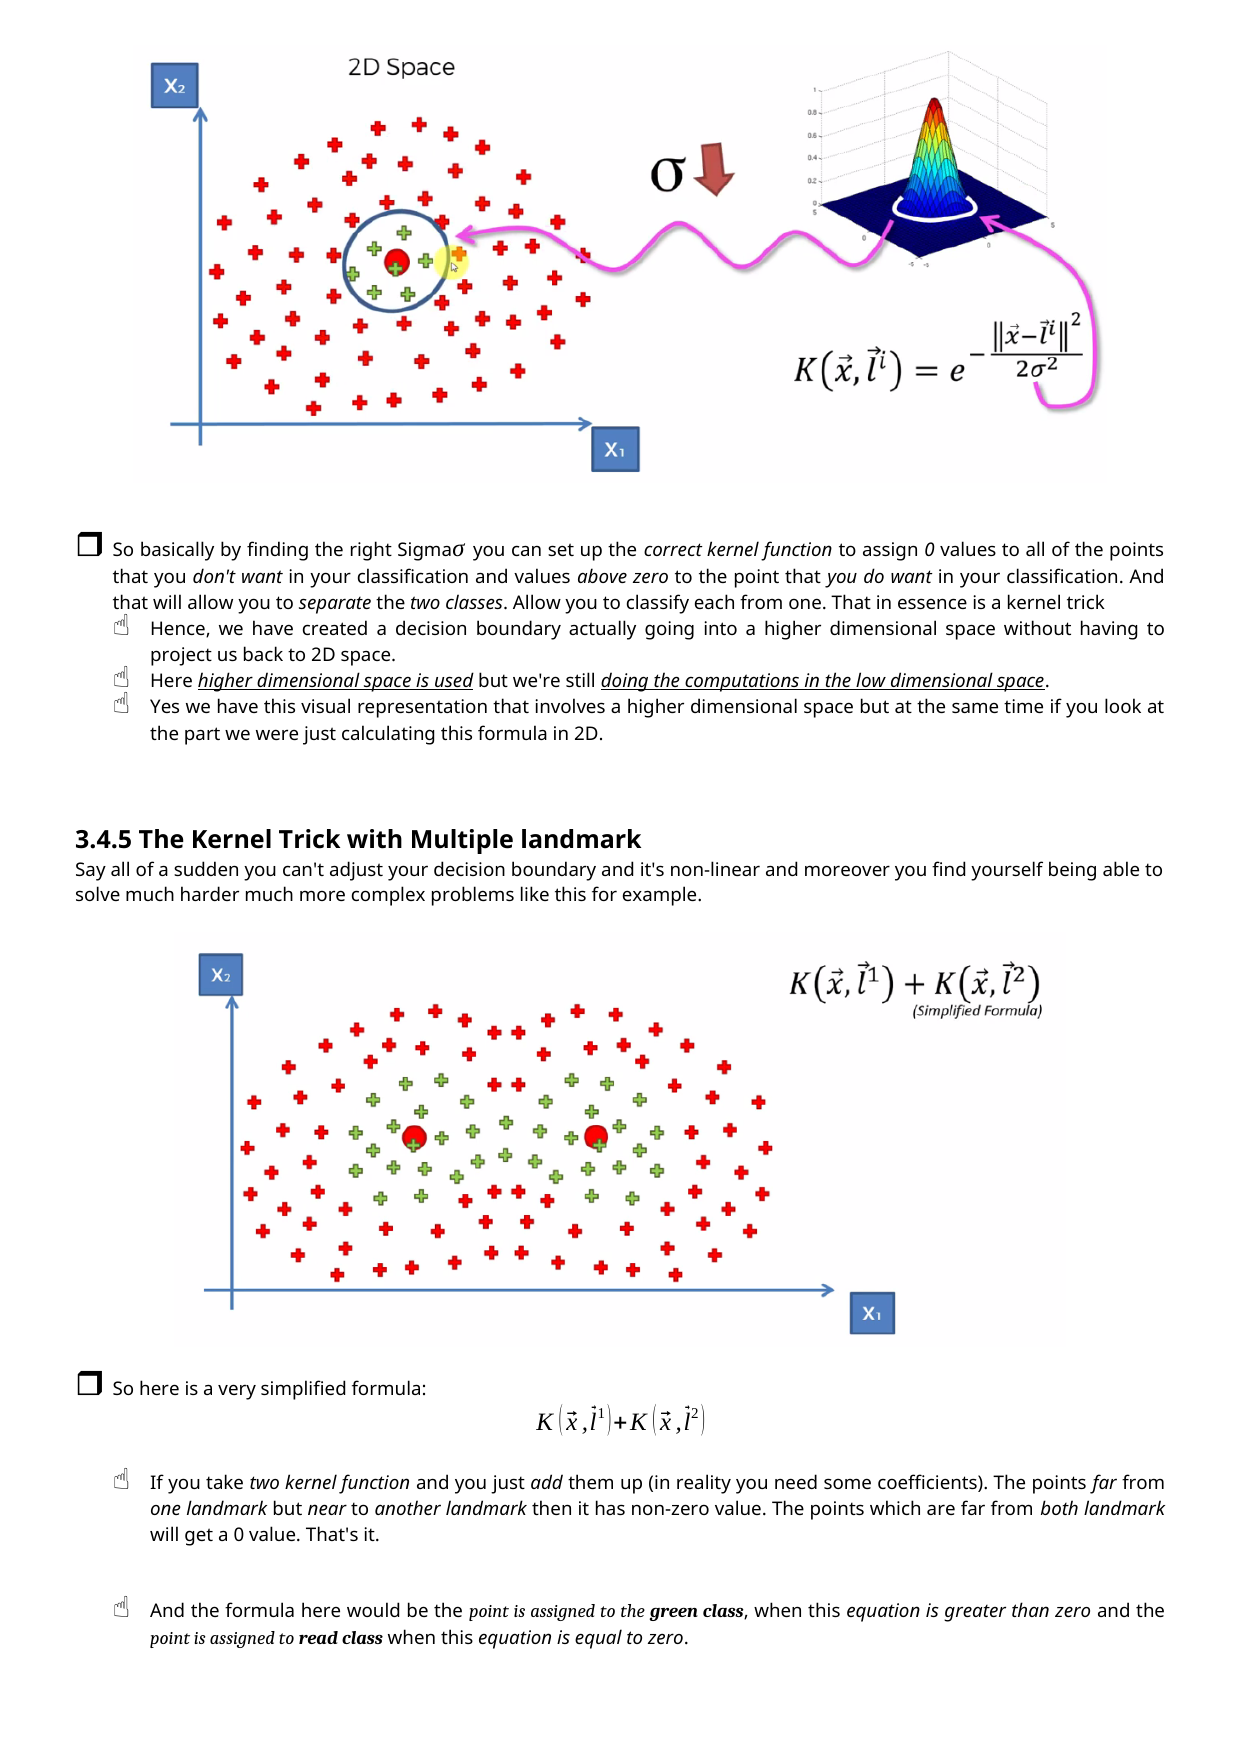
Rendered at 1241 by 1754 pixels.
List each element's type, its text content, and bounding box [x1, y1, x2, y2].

text 3.4.5 The Kernel Trick with Multiple landmark [75, 822, 1165, 856]
list Yes we have this visual representation that involves a higher dimensional space but at the same time if you look at the part we were just calculating this formula in 2D. [112, 693, 1165, 746]
list Hence, we have created a decision boundary actually going into a higher dimensional space without having to project us back to 2D space. [112, 615, 1165, 667]
list And the formula here would be the point is assigned to the green class, when this equation is greater than zero and the point is assigned to read class when this equation is equal to zero. [112, 1597, 1165, 1649]
list If you take two kernel function and you just add them up (in reality you need some coefficients). The points far from one landmark but near to another landmark then it has non-zero value. The points which are far from both landmark will get a 0 value. That's it. [112, 1469, 1165, 1546]
text Say all of a sudden you can't adjust your decision boundary and it's non-linear and moreover you find yourself being able to solve much harder much more complex problems like this for example. [75, 856, 1165, 907]
picture [133, 45, 1107, 483]
list Here higher dimensional space is used but we're still doing the computations in the low dimensional space. [112, 667, 1165, 693]
list So basically by finding the right Sigma you can set up the correct kernel function to assign 0 values to all of the points that you don't want in your classification and values above zero to the point that you do want in your classification. And that will allow you to separate the two classes. Allow you to classify each from one. That in essence is a kernel trick [75, 533, 1165, 615]
list So here is a very simplified formula: [75, 1372, 1165, 1403]
picture [173, 932, 1067, 1347]
